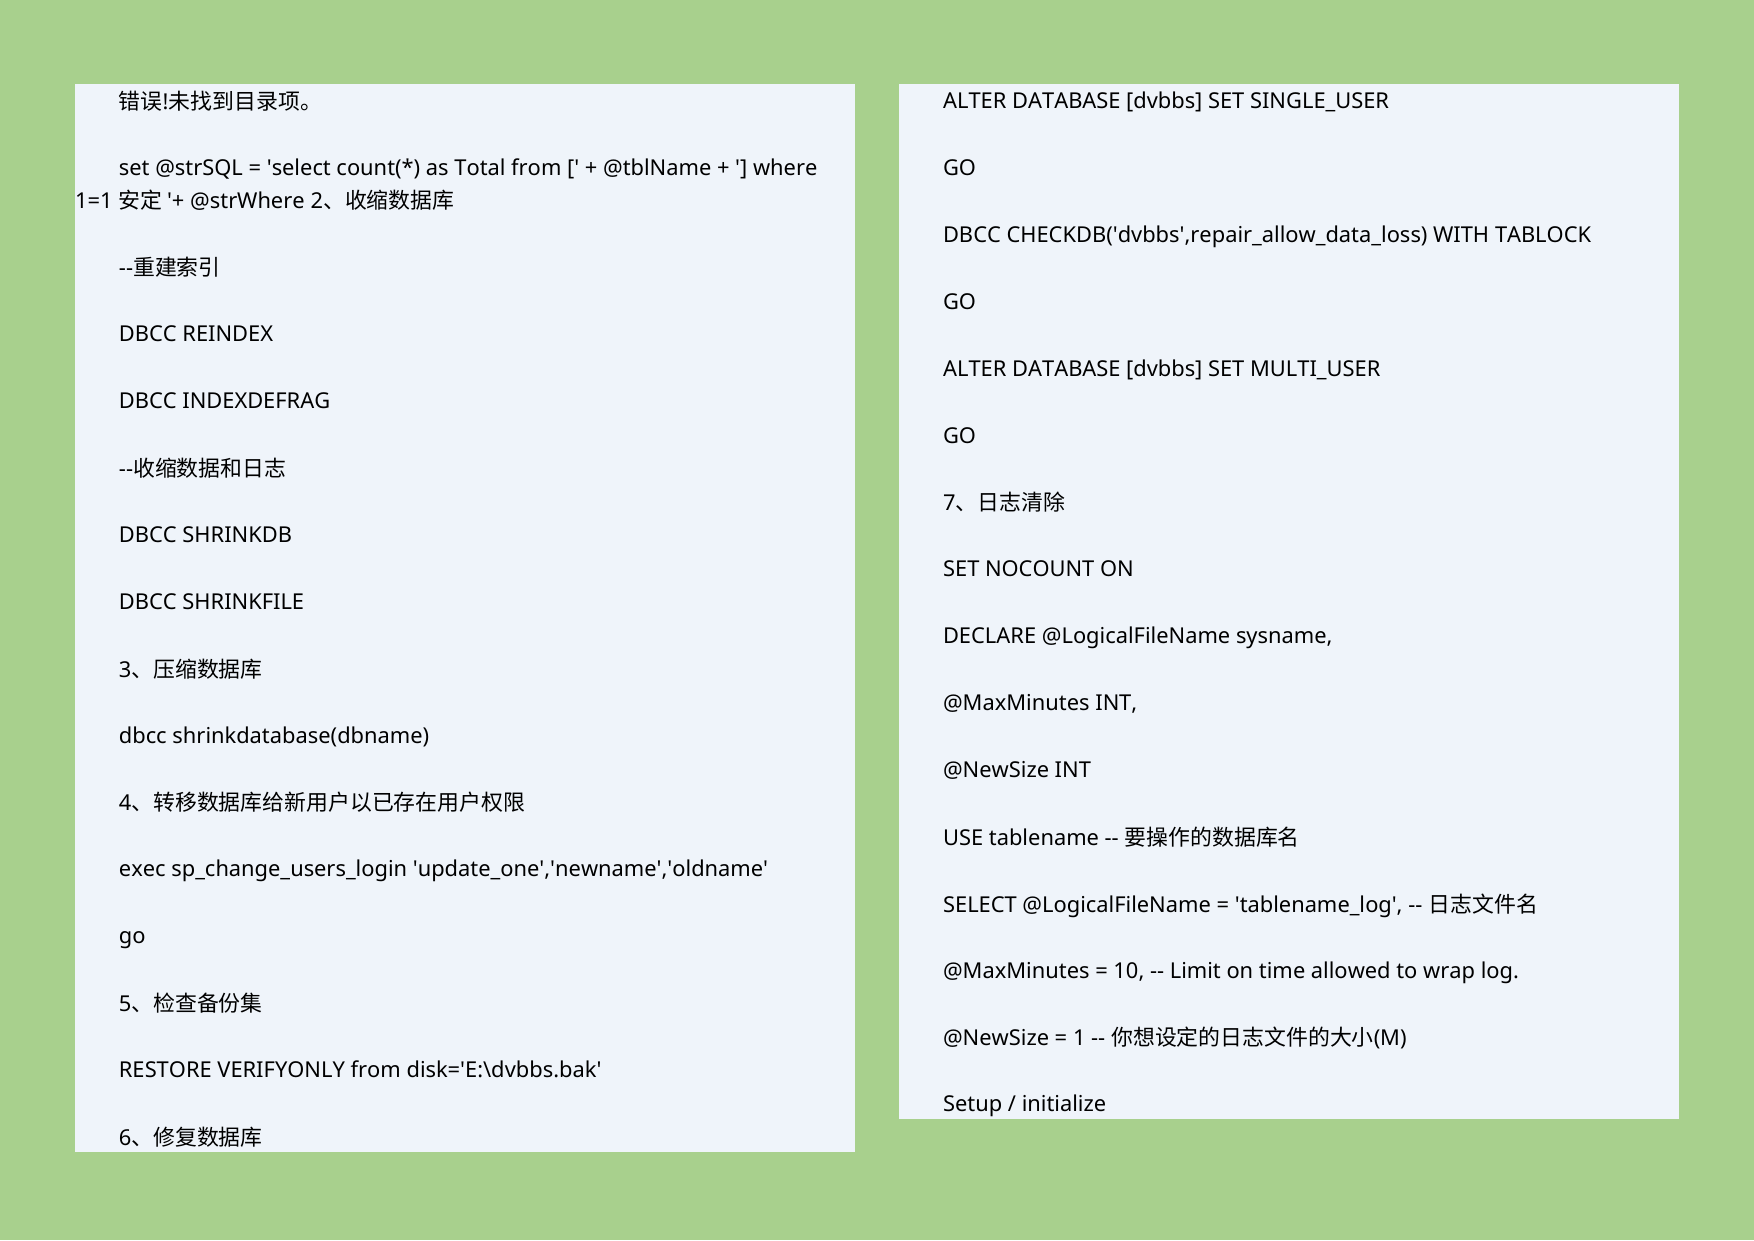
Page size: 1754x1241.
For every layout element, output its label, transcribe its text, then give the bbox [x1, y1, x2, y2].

text RESTORE VERIFYONLY from disk='E:\dvbbs.bak' [75, 1053, 855, 1085]
text DBCC CHECKDB('dvbbs',repair_allow_data_loss) WITH TABLOCK [899, 218, 1679, 250]
text --收缩数据和日志 [75, 451, 855, 483]
text go [75, 919, 855, 951]
text 3、压缩数据库 [75, 651, 855, 684]
text exec sp_change_users_login 'update_one','newname','oldname' [75, 852, 855, 884]
text GO [899, 151, 1679, 183]
text 7、日志清除 [899, 485, 1679, 518]
text dbcc shrinkdatabase(dbname) [75, 718, 855, 751]
text Setup / initialize [899, 1087, 1679, 1119]
text USE tablename -- 要操作的数据库名 [899, 819, 1679, 852]
text --重建索引 [75, 250, 855, 283]
text SELECT @LogicalFileName = 'tablename_log', -- 日志文件名 [899, 886, 1679, 919]
text @MaxMinutes INT, [899, 686, 1679, 718]
text GO [899, 418, 1679, 451]
text GO [899, 284, 1679, 317]
text 5、检查备份集 [75, 986, 855, 1018]
text DBCC SHRINKFILE [75, 584, 855, 617]
text 6、修复数据库 [75, 1119, 855, 1152]
text DBCC SHRINKDB [75, 518, 855, 550]
text 错误!未找到目录项。 [75, 84, 855, 116]
text @NewSize INT [899, 753, 1679, 785]
text DBCC INDEXDEFRAG [75, 384, 855, 416]
text @NewSize = 1 -- 你想设定的日志文件的大小(M) [899, 1020, 1679, 1053]
text SET NOCOUNT ON [899, 552, 1679, 584]
text set @strSQL = 'select count(*) as Total from [' + @tblName + '] where 1=1 安定 '+ @strWhere 2、收缩数据库 [75, 151, 855, 216]
text ALTER DATABASE [dvbbs] SET SINGLE_USER [899, 84, 1679, 116]
text @MaxMinutes = 10, -- Limit on time allowed to wrap log. [899, 953, 1679, 986]
text 4、转移数据库给新用户以已存在用户权限 [75, 785, 855, 818]
text DBCC REINDEX [75, 317, 855, 349]
text DECLARE @LogicalFileName sysname, [899, 619, 1679, 651]
text ALTER DATABASE [dvbbs] SET MULTI_USER [899, 351, 1679, 384]
